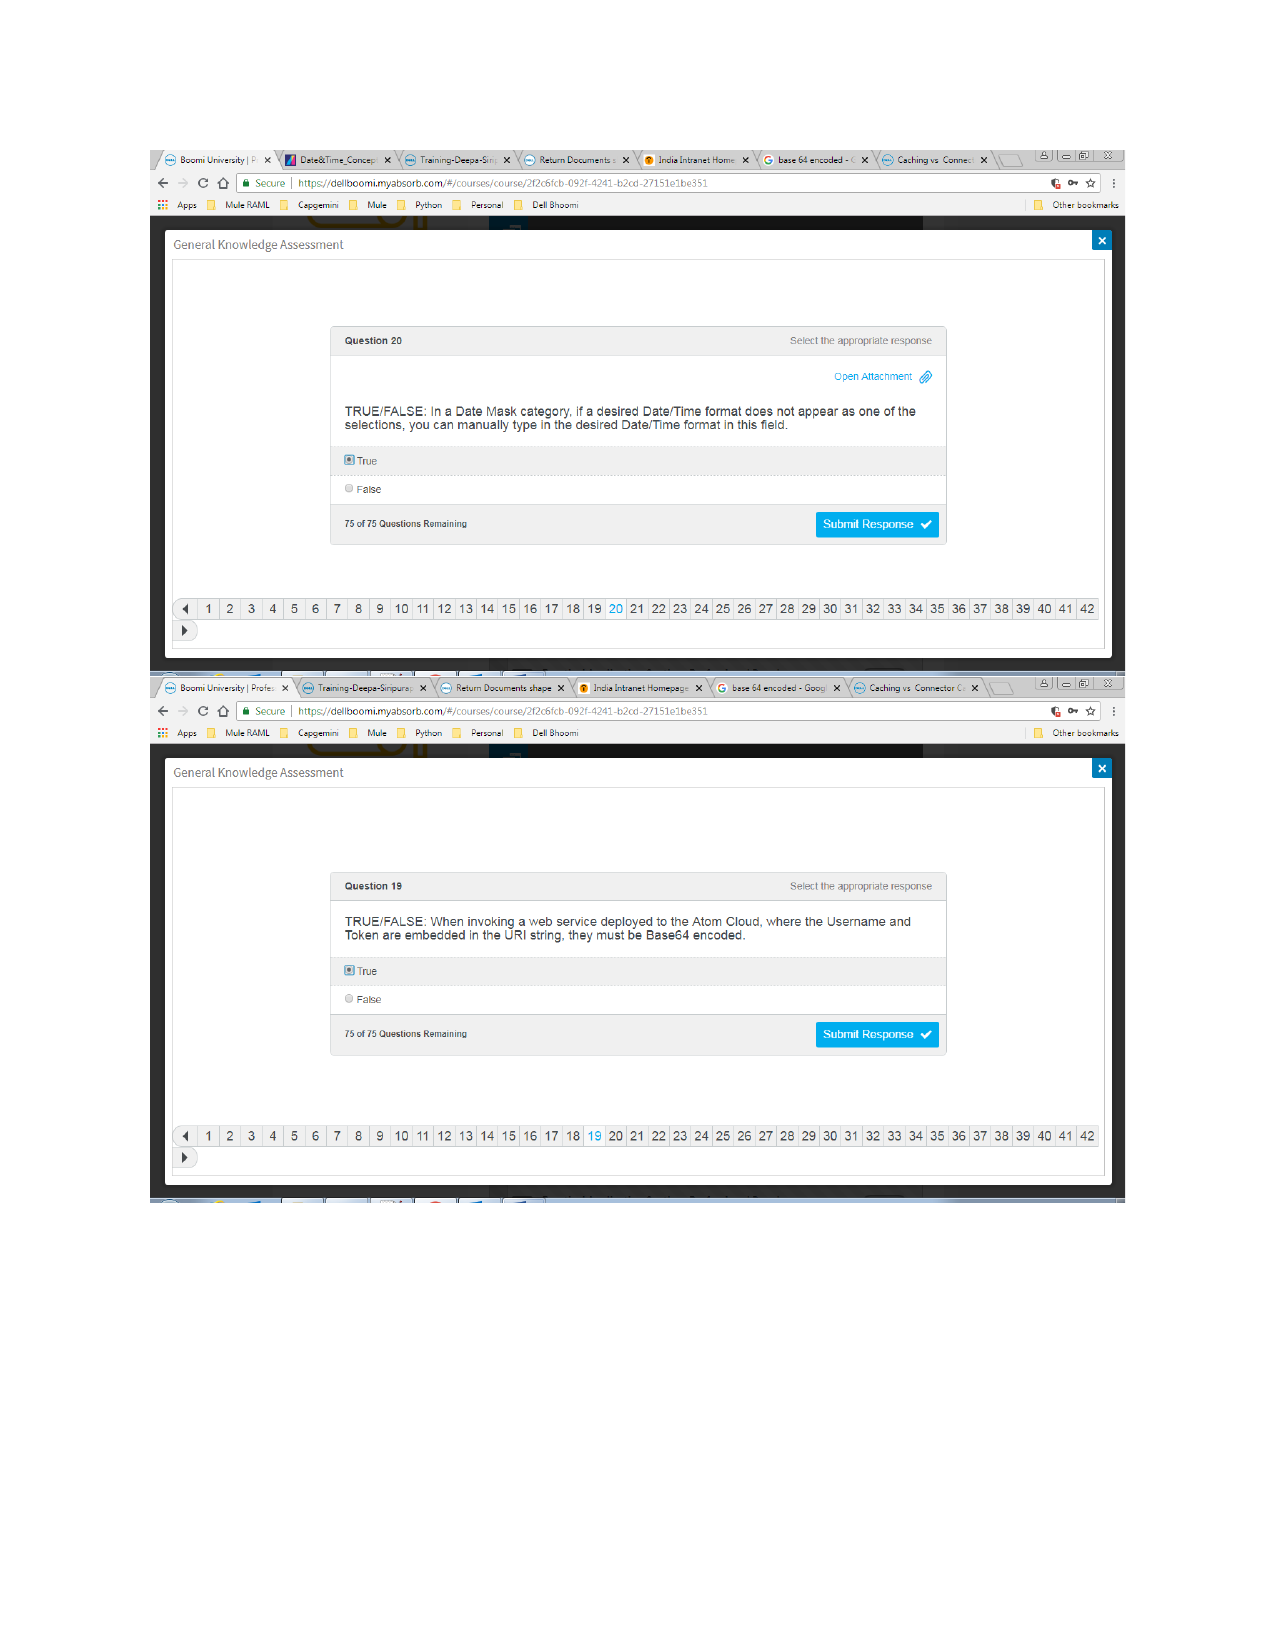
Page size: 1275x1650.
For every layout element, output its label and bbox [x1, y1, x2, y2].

picture [150, 150, 1125, 676]
picture [150, 677, 1125, 1203]
